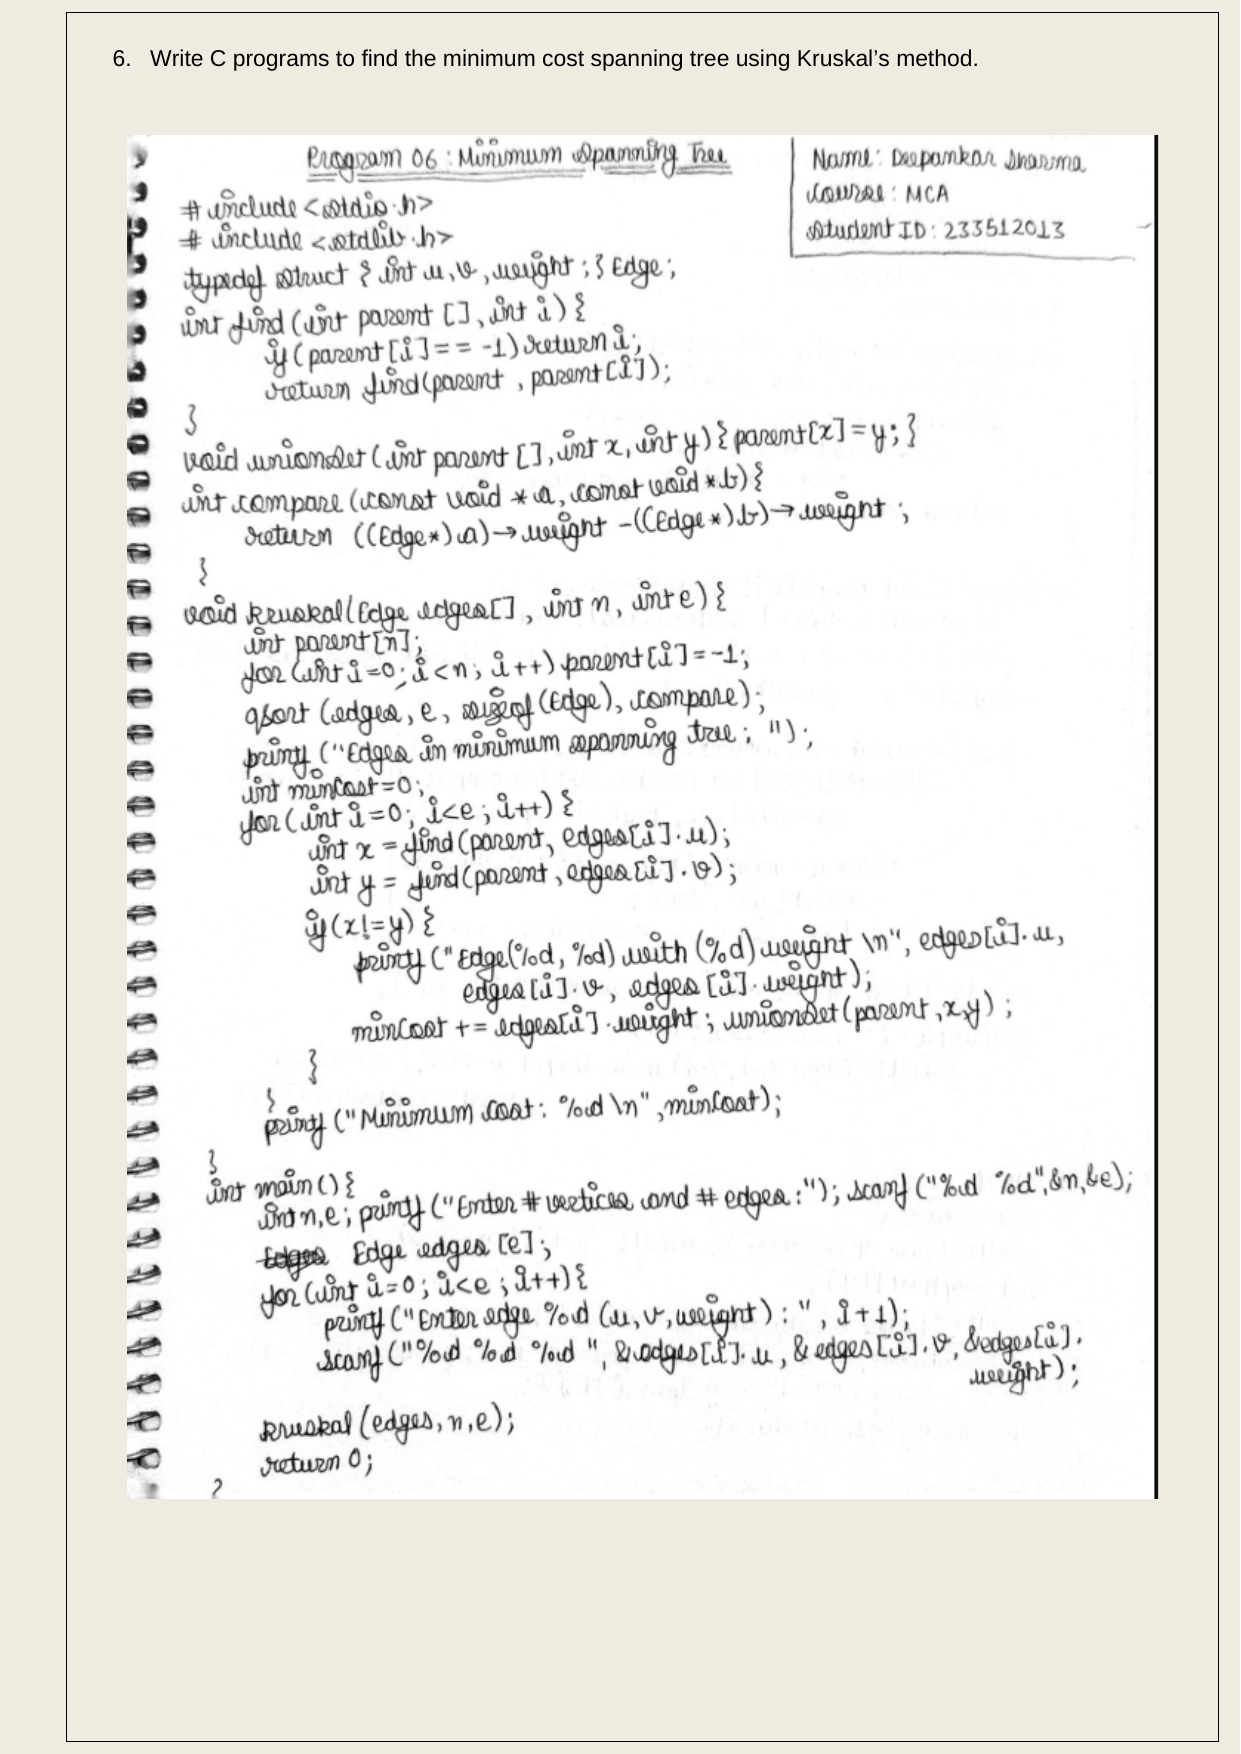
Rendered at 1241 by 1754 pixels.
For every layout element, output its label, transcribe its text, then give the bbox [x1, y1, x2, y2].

picture [127, 135, 1159, 1499]
list Write C programs to find the minimum cost spanning tree using Kruskal’s method. [112, 45, 1210, 72]
